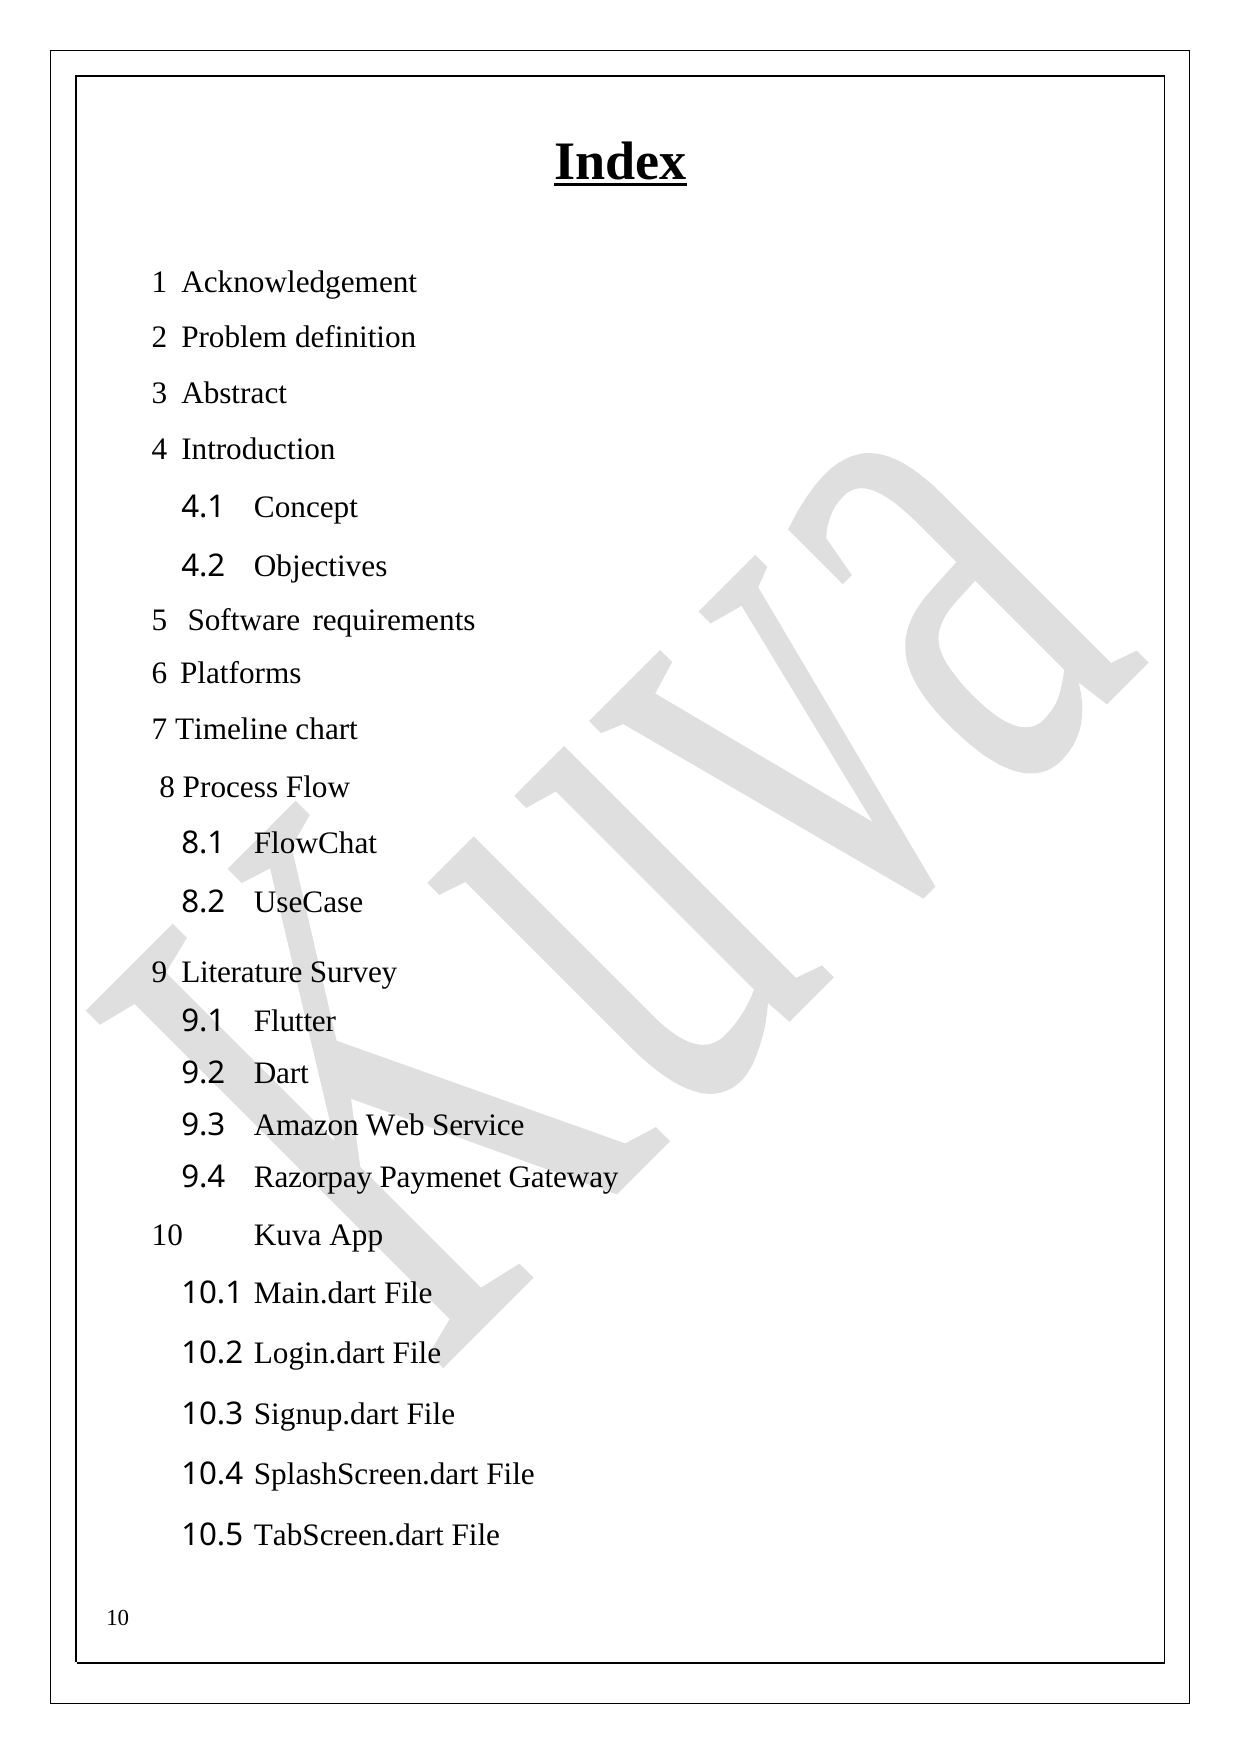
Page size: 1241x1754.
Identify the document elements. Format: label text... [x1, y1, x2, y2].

list Problem definition [151, 319, 1151, 355]
list Kuva App [151, 1216, 1151, 1252]
text 7 Timeline chart [151, 710, 533, 746]
list Objectives [181, 543, 1151, 585]
list Amazon Web Service [181, 1102, 1151, 1144]
list FlowChat [181, 823, 1151, 862]
list Introduction [151, 430, 1151, 466]
list Dart [181, 1050, 1151, 1093]
list UseCase [181, 879, 1151, 922]
list Signup.dart File [181, 1391, 1151, 1433]
list Concept [181, 484, 1151, 527]
list Main.dart File [181, 1270, 1151, 1313]
list Flutter [181, 998, 1151, 1041]
list SplashScreen.dart File [181, 1451, 1151, 1494]
list Abstract [151, 374, 1151, 411]
list Literature Survey [151, 953, 1151, 989]
list Login.dart File [181, 1330, 1151, 1373]
text 5 Software requirements 6 Platforms [151, 601, 475, 691]
list TabScreen.dart File [181, 1512, 1151, 1554]
text 8 Process Flow [151, 768, 533, 804]
list Razorpay Paymenet Gateway [181, 1154, 1151, 1196]
list Acknowledgement [151, 263, 1151, 299]
text Index [240, 129, 1001, 191]
